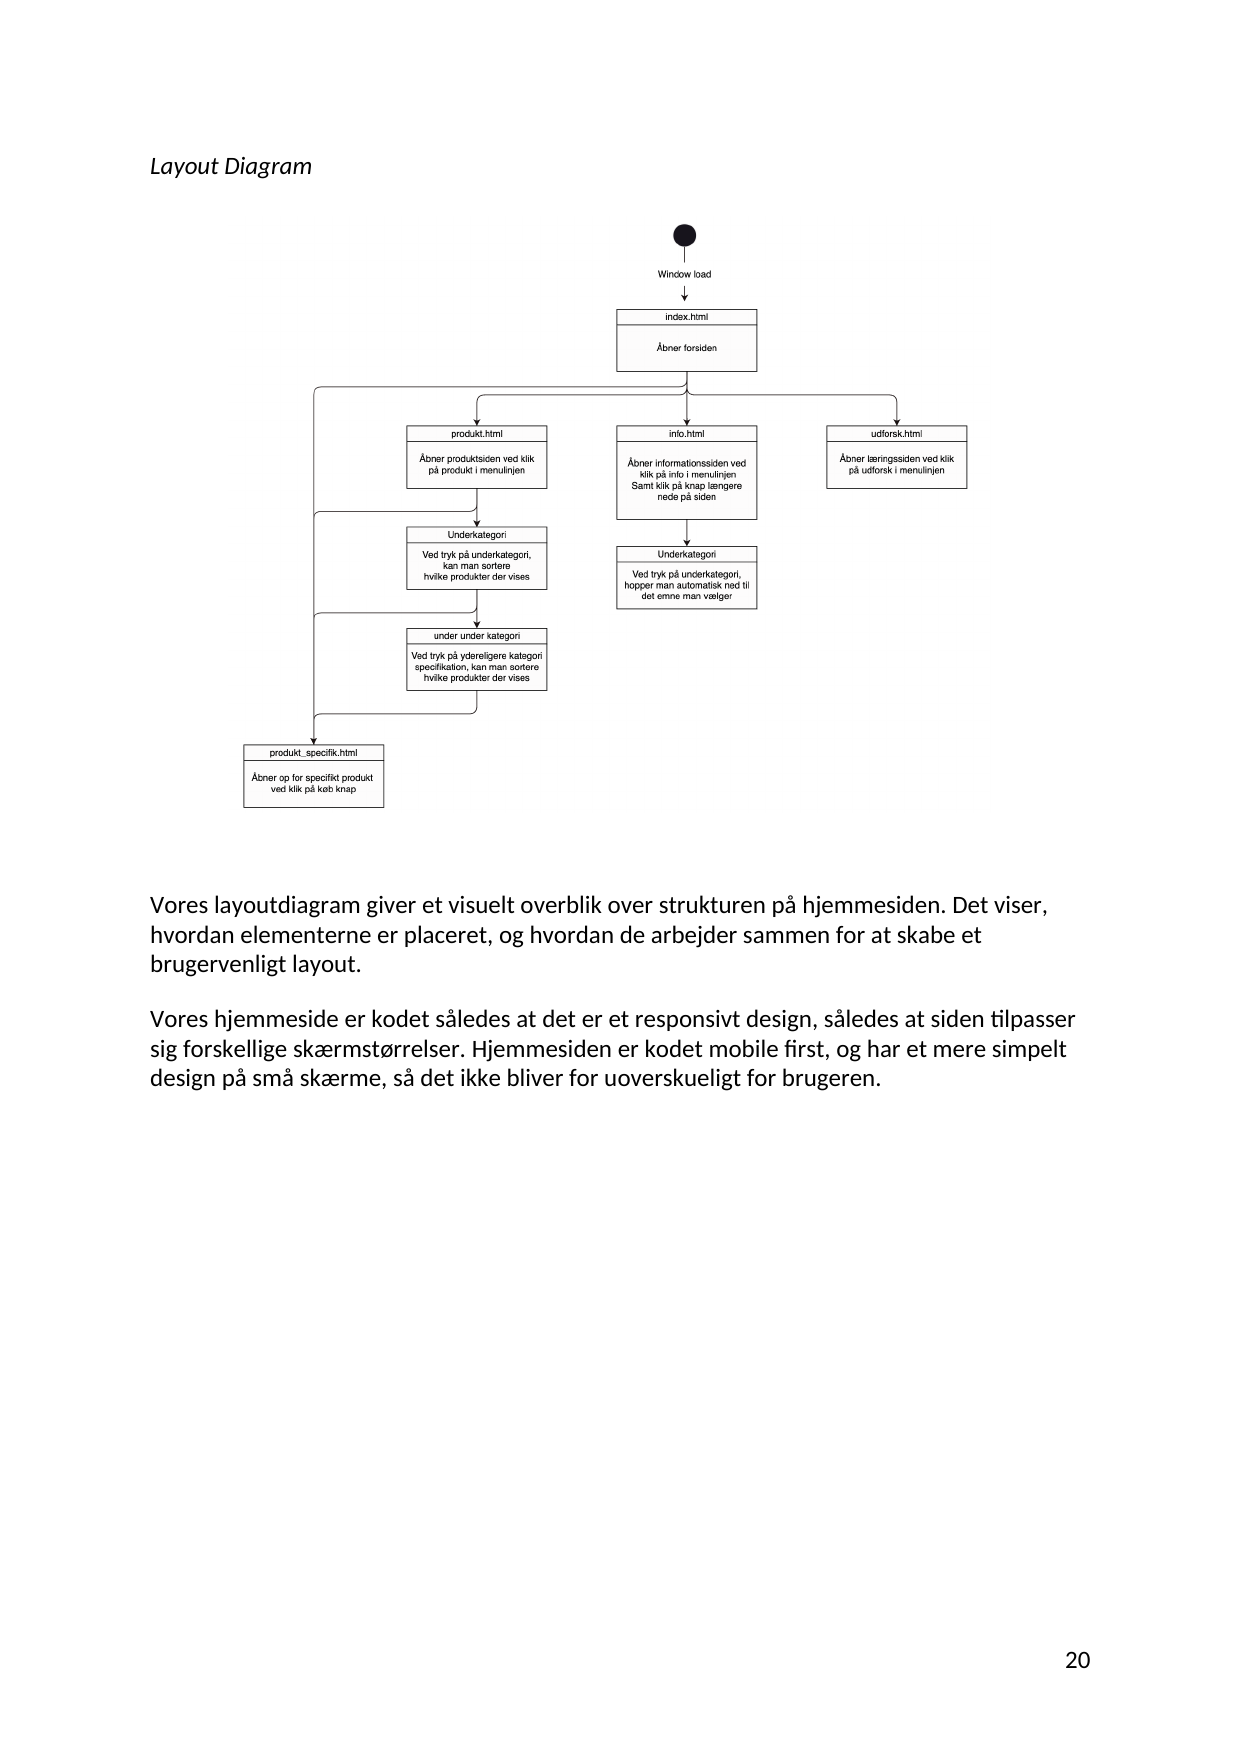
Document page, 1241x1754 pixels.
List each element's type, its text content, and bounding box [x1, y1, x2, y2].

subtitle Layout Diagram [150, 150, 1090, 181]
picture [228, 216, 991, 813]
text Vores hjemmeside er kodet således at det er et responsivt design, således at siden tilpasser sig forskellige skærmstørrelser. Hjemmesiden er kodet mobile first, og har et mere simpelt design på små skærme, så det ikke bliver for uoverskueligt for brugeren. [150, 1004, 1090, 1093]
